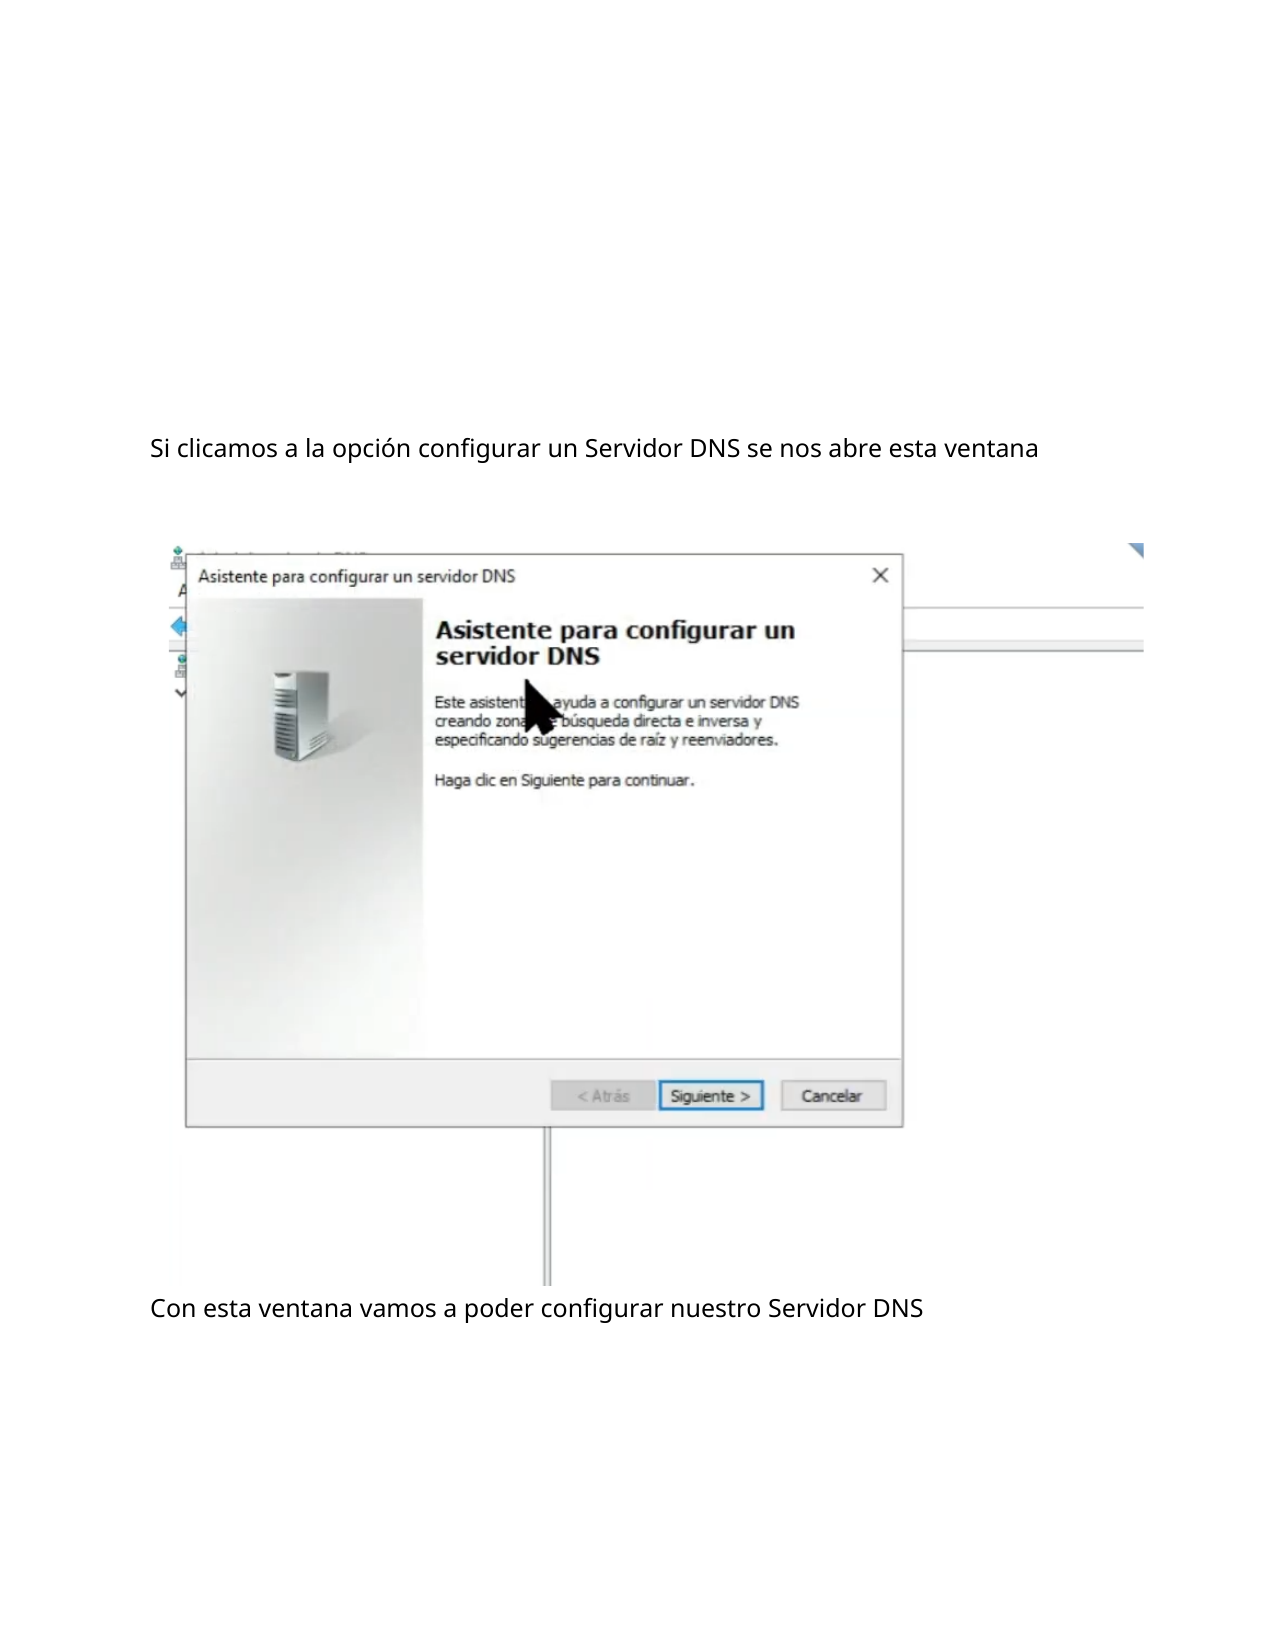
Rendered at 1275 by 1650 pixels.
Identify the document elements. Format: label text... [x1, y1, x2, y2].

text Con esta ventana vamos a poder configurar nuestro Servidor DNS [150, 543, 1125, 1325]
text Si clicamos a la opción configurar un Servidor DNS se nos abre esta ventana [150, 431, 1125, 465]
